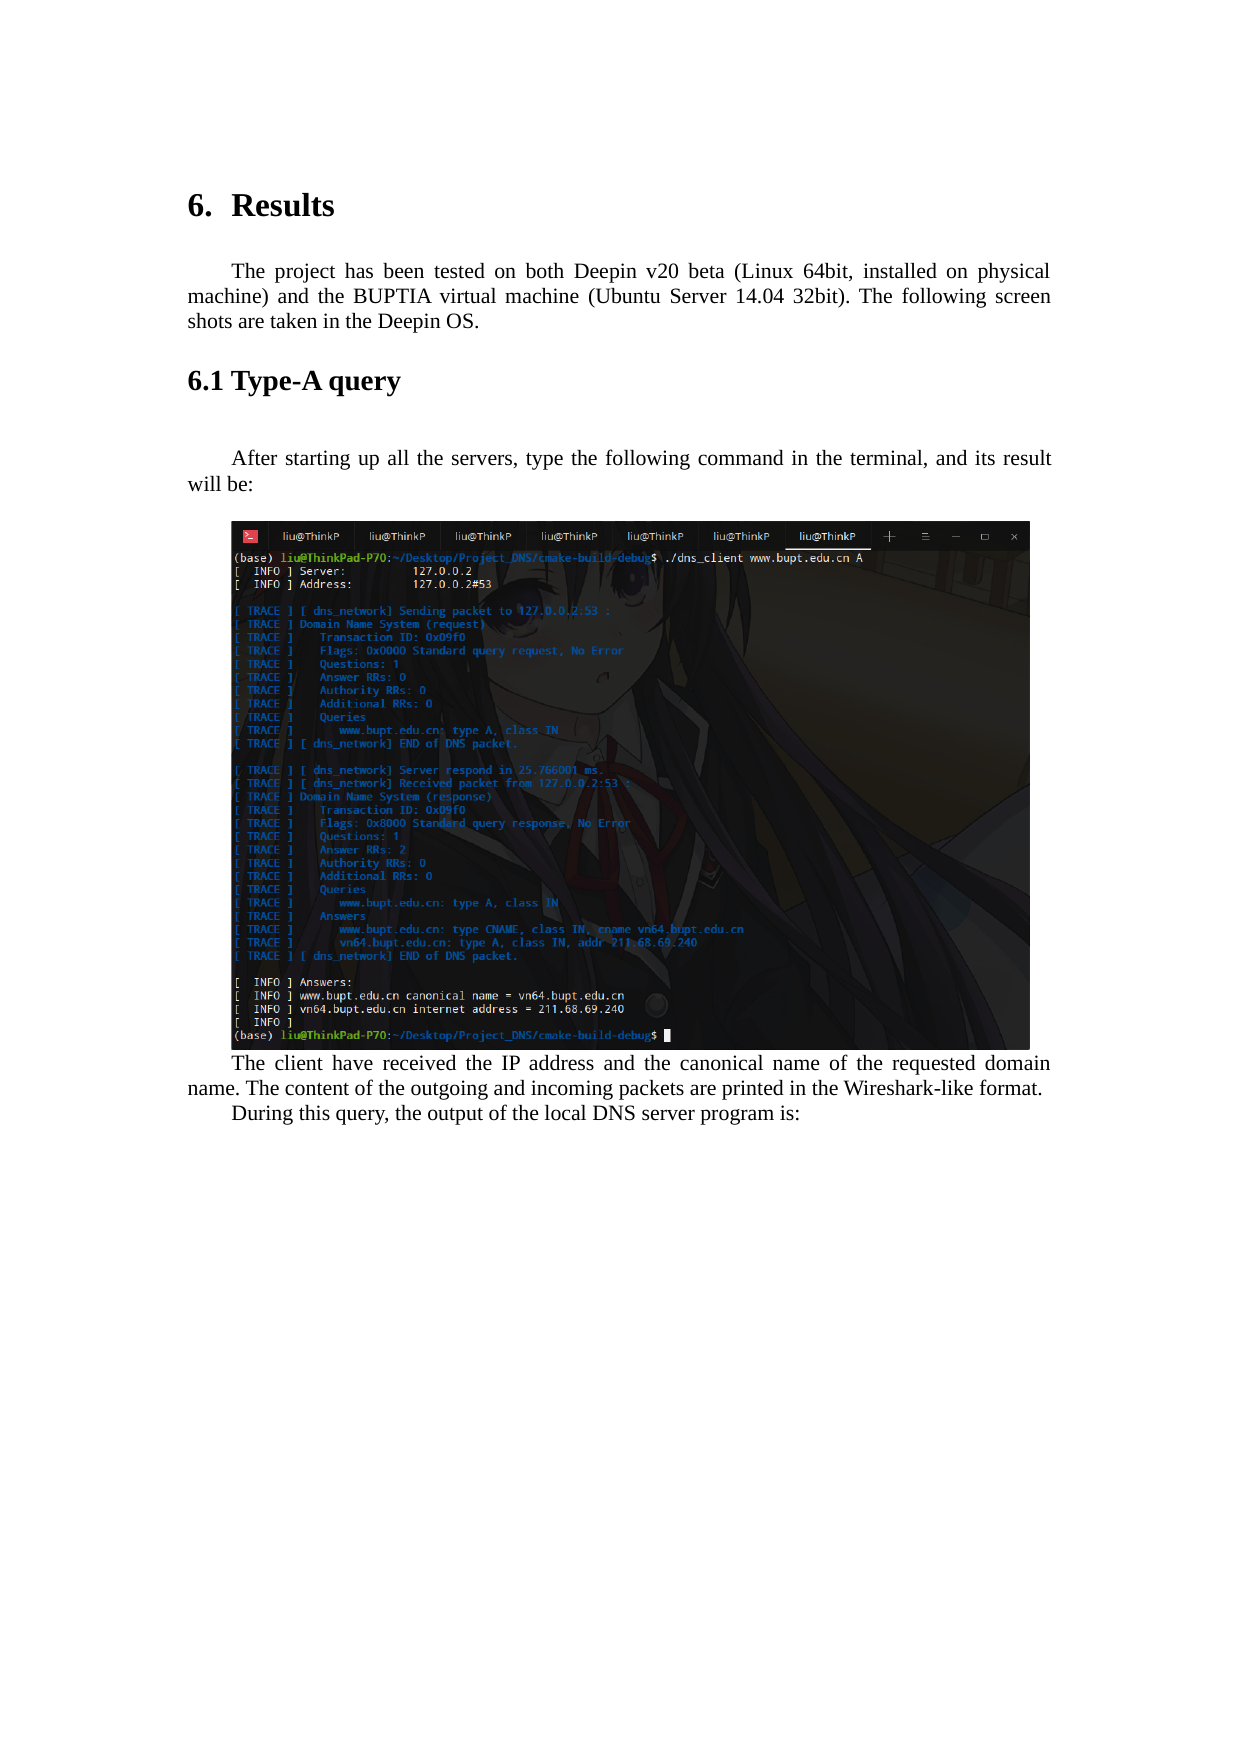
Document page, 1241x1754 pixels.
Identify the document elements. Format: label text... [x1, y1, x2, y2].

text After starting up all the servers, type the following command in the terminal, and its result will be: [187, 445, 1053, 496]
picture [231, 521, 1030, 1050]
text The client have received the IP address and the canonical name of the requested domain name. The content of the outgoing and incoming packets are printed in the Wireshark-like format. [187, 1050, 1053, 1100]
subtitle Results [187, 185, 1053, 224]
text During this query, the output of the local DNS server program is: [187, 1100, 1053, 1126]
text The project has been tested on both Deepin v20 beta (Linux 64bit, installed on physical machine) and the BUPTIA virtual machine (Ubuntu Server 14.04 32bit). The following screen shots are taken in the Deepin OS. [187, 258, 1053, 334]
subtitle 6.1 Type-A query [187, 363, 1053, 396]
